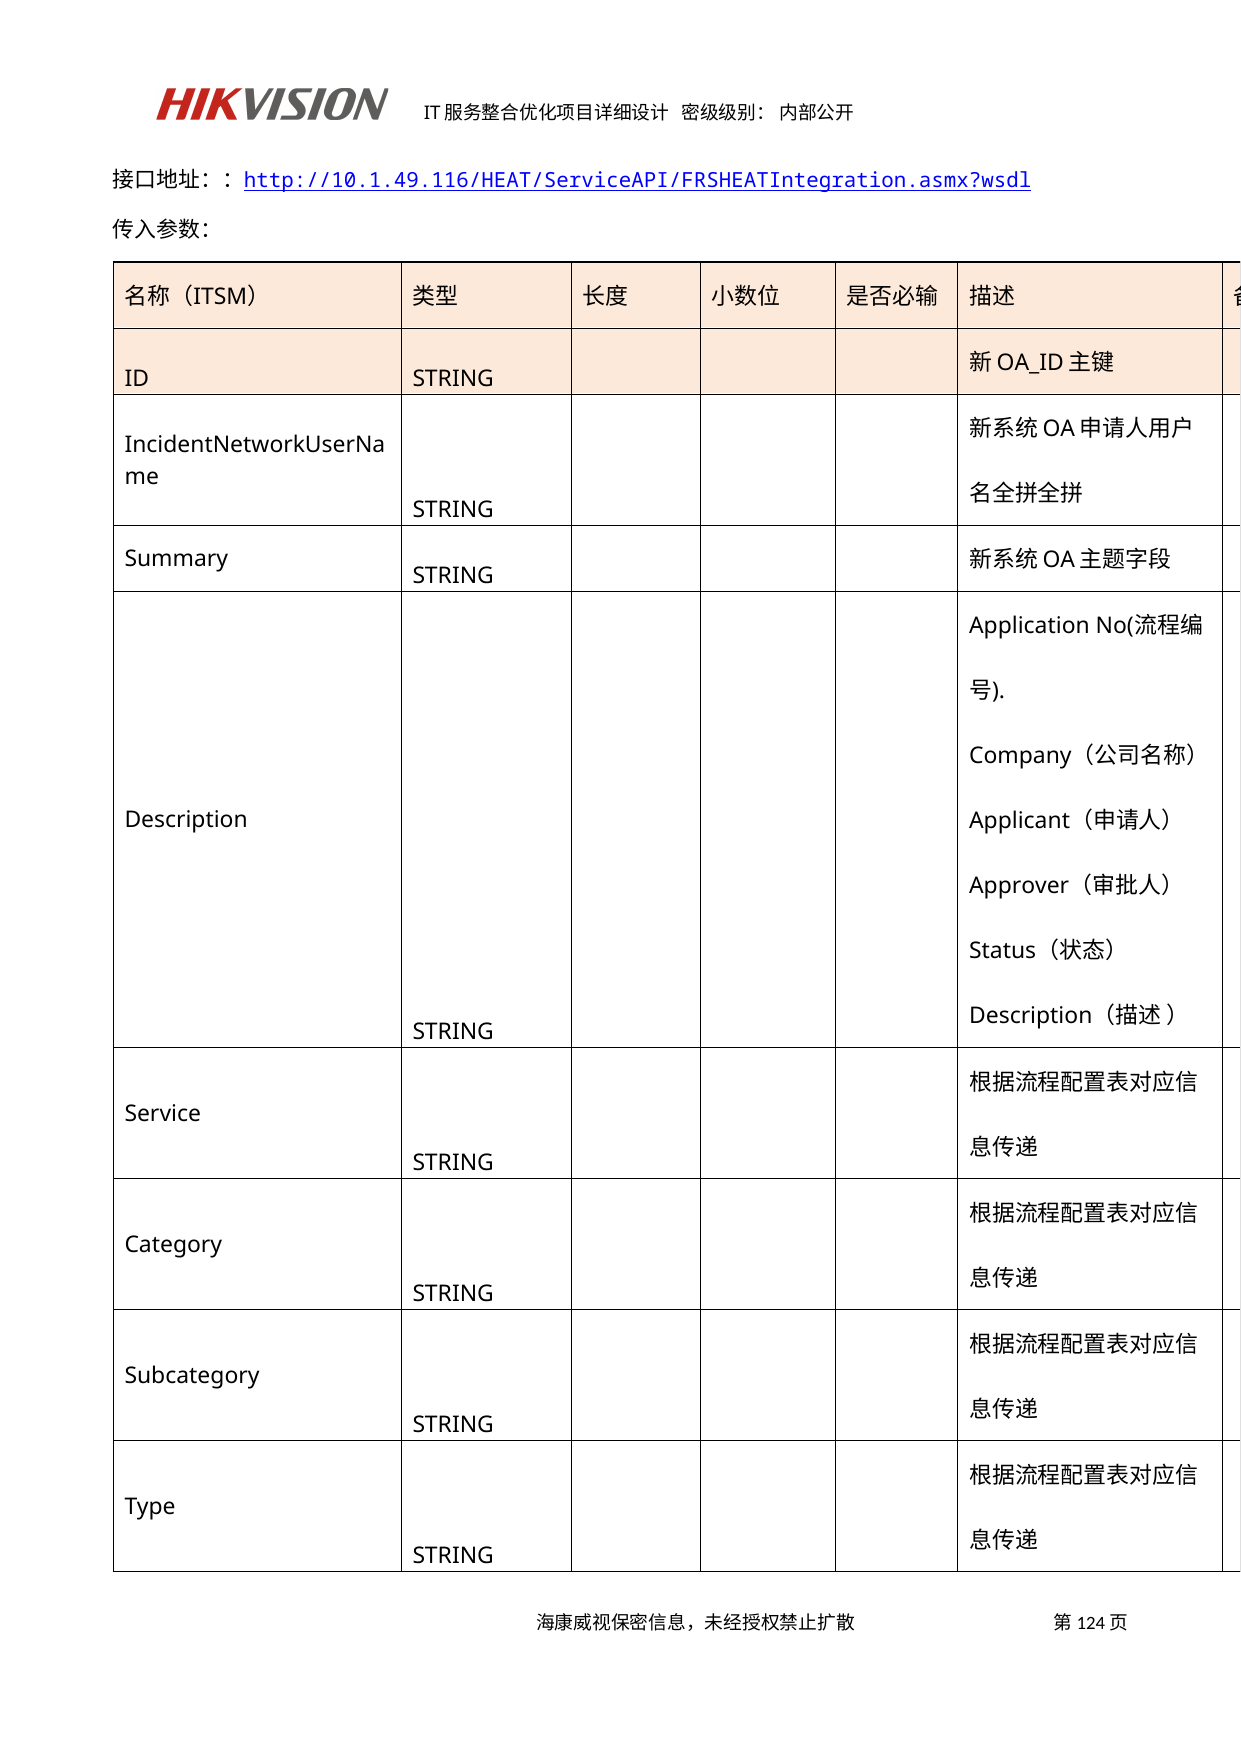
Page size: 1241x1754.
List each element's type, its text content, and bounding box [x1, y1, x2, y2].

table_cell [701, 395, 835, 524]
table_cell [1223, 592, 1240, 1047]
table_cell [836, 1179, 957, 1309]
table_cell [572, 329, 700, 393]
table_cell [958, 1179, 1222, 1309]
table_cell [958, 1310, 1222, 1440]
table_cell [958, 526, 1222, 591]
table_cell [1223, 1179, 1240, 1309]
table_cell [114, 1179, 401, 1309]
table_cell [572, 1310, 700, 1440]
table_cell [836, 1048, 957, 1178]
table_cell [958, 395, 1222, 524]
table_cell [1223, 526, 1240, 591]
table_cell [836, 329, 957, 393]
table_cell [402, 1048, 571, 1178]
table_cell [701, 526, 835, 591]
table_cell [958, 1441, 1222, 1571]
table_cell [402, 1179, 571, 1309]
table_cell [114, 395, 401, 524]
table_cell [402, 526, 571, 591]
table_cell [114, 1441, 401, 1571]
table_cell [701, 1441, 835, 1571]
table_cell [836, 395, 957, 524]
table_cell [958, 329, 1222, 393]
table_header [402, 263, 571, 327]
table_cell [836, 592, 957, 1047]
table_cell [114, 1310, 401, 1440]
picture [156, 88, 389, 120]
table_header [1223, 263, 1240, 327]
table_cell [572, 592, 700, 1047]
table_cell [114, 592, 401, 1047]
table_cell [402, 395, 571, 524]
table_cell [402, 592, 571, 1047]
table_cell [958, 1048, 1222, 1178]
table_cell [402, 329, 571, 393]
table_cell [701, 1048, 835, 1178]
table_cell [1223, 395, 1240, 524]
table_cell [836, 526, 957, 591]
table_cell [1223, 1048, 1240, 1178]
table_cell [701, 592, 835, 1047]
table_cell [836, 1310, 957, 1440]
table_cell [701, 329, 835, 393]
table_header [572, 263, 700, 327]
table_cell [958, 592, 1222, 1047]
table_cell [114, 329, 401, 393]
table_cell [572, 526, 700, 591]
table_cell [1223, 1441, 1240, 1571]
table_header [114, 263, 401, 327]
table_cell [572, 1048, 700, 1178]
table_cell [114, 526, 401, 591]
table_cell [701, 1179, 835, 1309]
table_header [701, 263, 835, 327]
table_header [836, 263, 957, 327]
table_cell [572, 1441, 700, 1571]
text 传入参数： [112, 212, 1128, 244]
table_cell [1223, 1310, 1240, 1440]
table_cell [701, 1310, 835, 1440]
text 接口地址：：http://10.1.49.116/HEAT/ServiceAPI/FRSHEATIntegration.asmx?wsdl [112, 162, 1128, 194]
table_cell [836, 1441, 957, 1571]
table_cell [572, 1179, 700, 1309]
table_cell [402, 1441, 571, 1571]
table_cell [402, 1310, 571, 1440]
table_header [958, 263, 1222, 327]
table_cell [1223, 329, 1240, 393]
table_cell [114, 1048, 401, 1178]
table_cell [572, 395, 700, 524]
